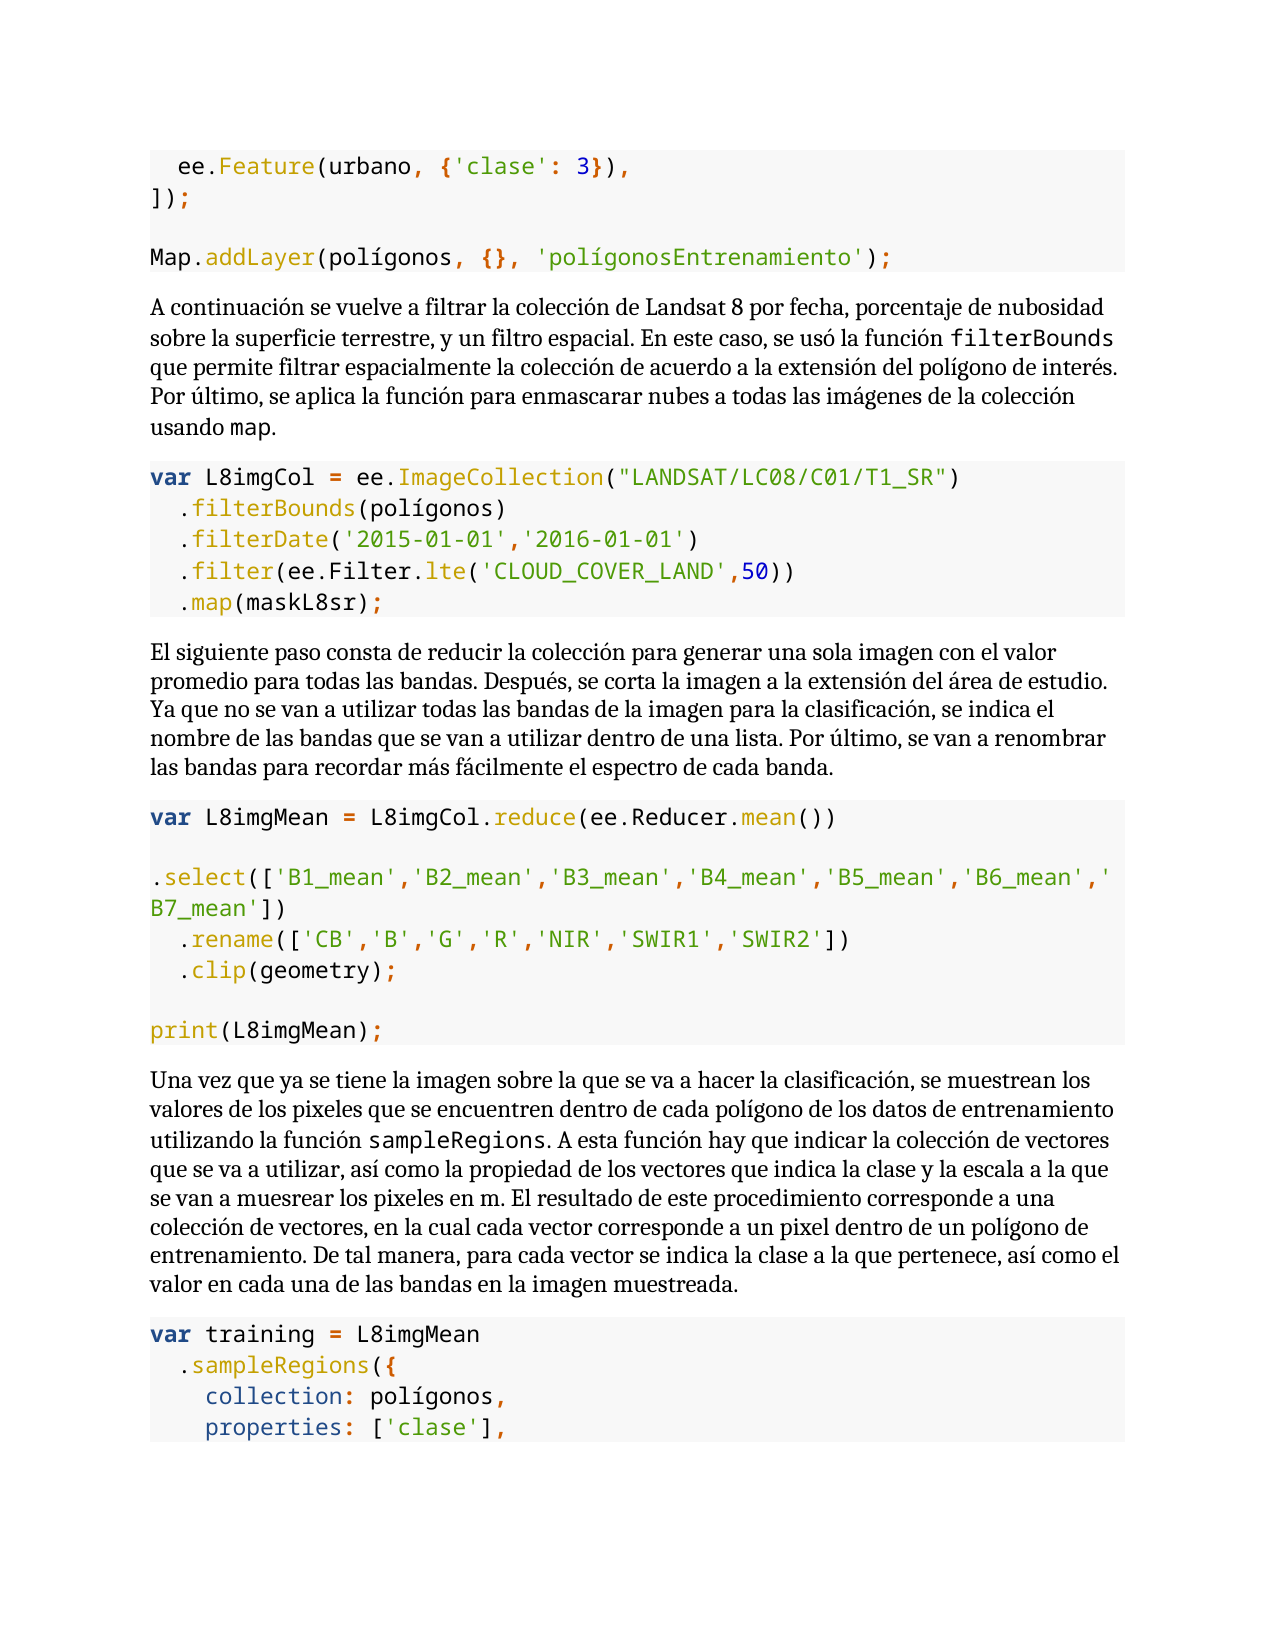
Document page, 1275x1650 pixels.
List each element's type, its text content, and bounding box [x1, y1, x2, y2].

text El siguiente paso consta de reducir la colección para generar una sola imagen con el valor promedio para todas las bandas. Después, se corta la imagen a la extensión del área de estudio. Ya que no se van a utilizar todas las bandas de la imagen para la clasificación, se indica el nombre de las bandas que se van a utilizar dentro de una lista. Por último, se van a renombrar las bandas para recordar más fácilmente el espectro de cada banda. [150, 638, 1125, 782]
text Una vez que ya se tiene la imagen sobre la que se va a hacer la clasificación, se muestrean los valores de los pixeles que se encuentren dentro de cada polígono de los datos de entrenamiento utilizando la función sampleRegions. A esta función hay que indicar la colección de vectores que se va a utilizar, así como la propiedad de los vectores que indica la clase y la escala a la que se van a muesrear los pixeles en m. El resultado de este procedimiento corresponde a una colección de vectores, en la cual cada vector corresponde a un pixel dentro de un polígono de entrenamiento. De tal manera, para cada vector se indica la clase a la que pertenece, así como el valor en cada una de las bandas en la imagen muestreada. [150, 1066, 1125, 1299]
text A continuación se vuelve a filtrar la colección de Landsat 8 por fecha, porcentaje de nubosidad sobre la superficie terrestre, y un filtro espacial. En este caso, se usó la función filterBounds que permite filtrar espacialmente la colección de acuerdo a la extensión del polígono de interés. Por último, se aplica la función para enmascarar nubes a todas las imágenes de la colección usando map. [150, 293, 1125, 442]
text var L8imgMean = L8imgCol.reduce(ee.Reducer.mean()) .select(['B1_mean','B2_mean','B3_mean','B4_mean','B5_mean','B6_mean','B7_mean']) .rename(['CB','B','G','R','NIR','SWIR1','SWIR2']) .clip(geometry); print(L8imgMean); [150, 800, 1125, 1045]
text var L8imgCol = ee.ImageCollection("LANDSAT/LC08/C01/T1_SR") .filterBounds(polígonos) .filterDate('2015-01-01','2016-01-01') .filter(ee.Filter.lte('CLOUD_COVER_LAND',50)) .map(maskL8sr); [150, 461, 1125, 617]
text var training = L8imgMean .sampleRegions({ collection: polígonos, properties: ['clase'], scale: 30 }); [150, 1317, 1125, 1442]
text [150, 150, 1125, 272]
